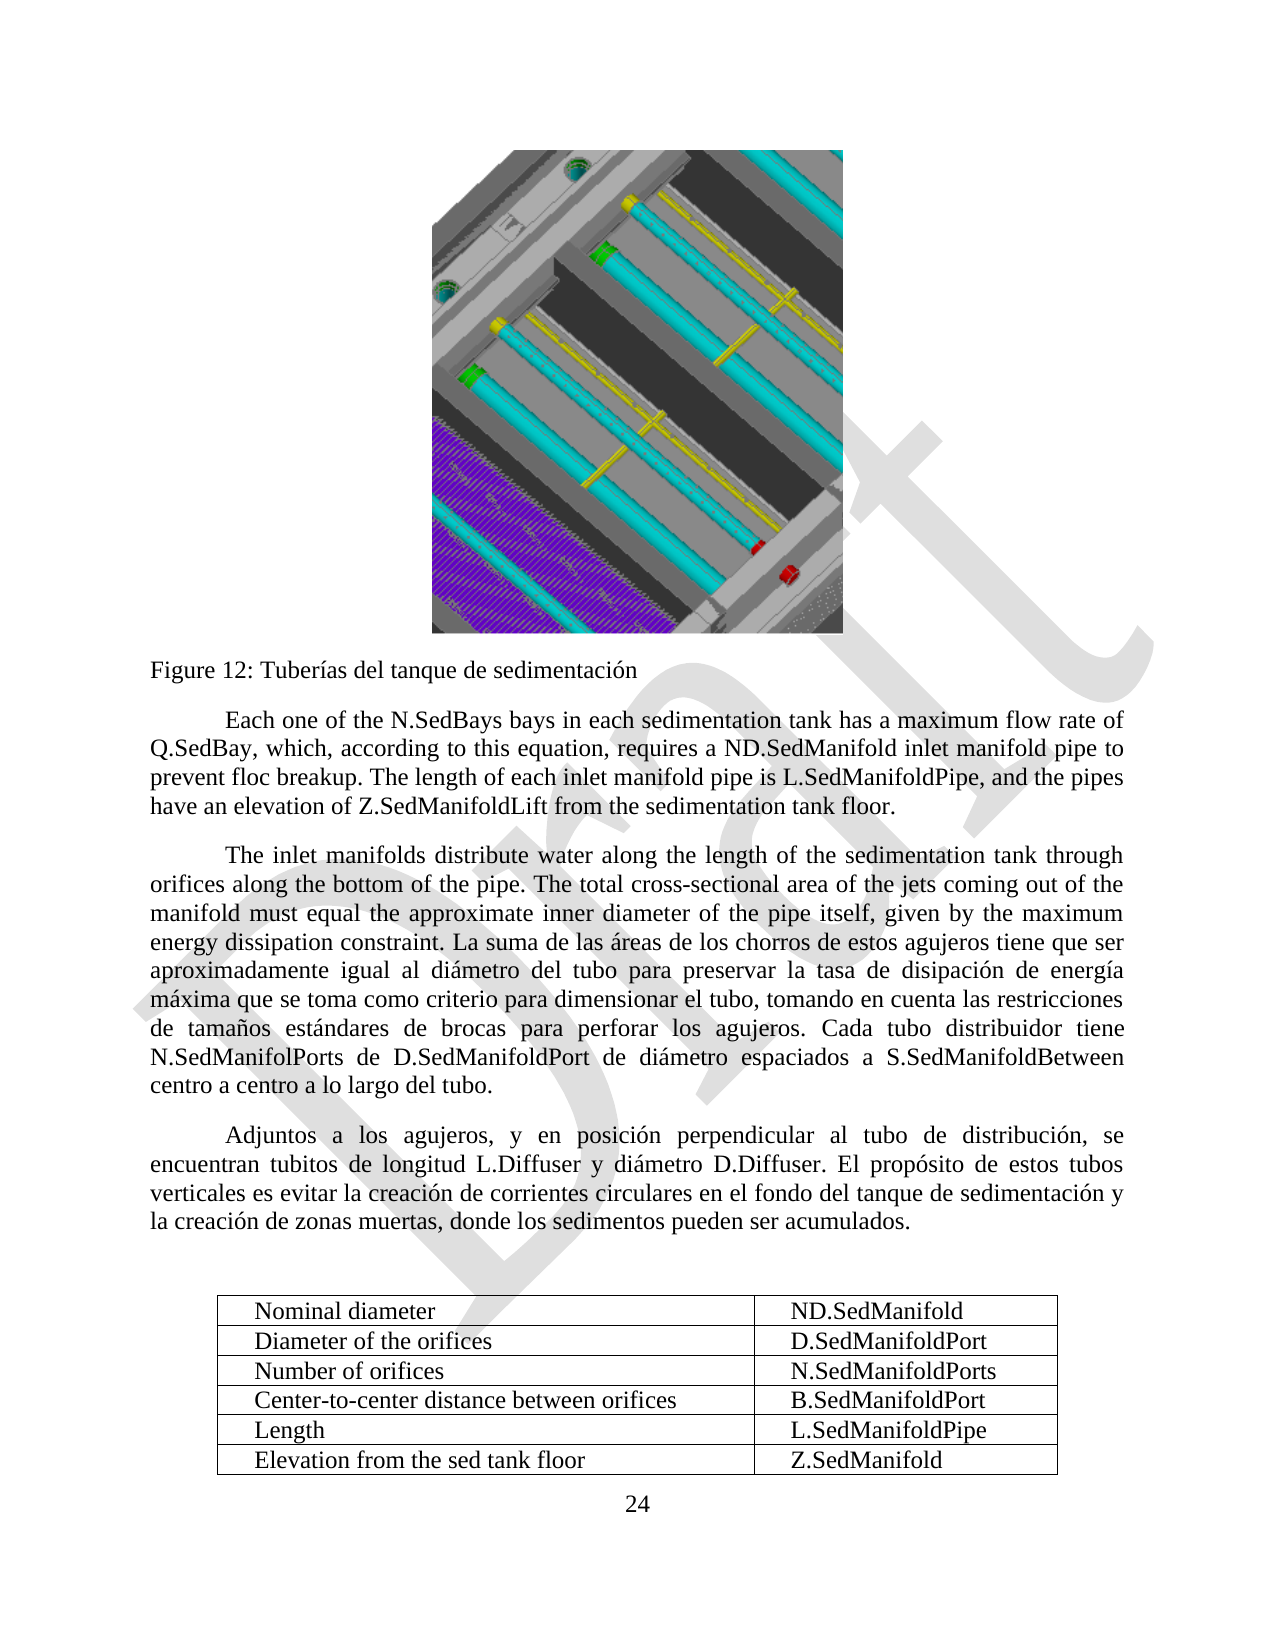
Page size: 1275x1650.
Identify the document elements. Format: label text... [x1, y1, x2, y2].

table_cell Length [218, 1415, 754, 1444]
table_cell L.SedManifoldPipe [755, 1415, 1057, 1444]
table_cell D.SedManifoldPort [755, 1326, 1057, 1355]
table_cell N.SedManifoldPorts [755, 1356, 1057, 1384]
text Each one of the N.SedBays bays in each sedimentation tank has a maximum flow rate of Q.SedBay, which, according to this equation, requires a ND.SedManifold inlet manifold pipe to prevent floc breakup. The length of each inlet manifold pipe is L.SedManifoldPipe, and the pipes have an elevation of Z.SedManifoldLift from the sedimentation tank floor. [150, 705, 1125, 820]
text Adjuntos a los agujeros, y en posición perpendicular al tubo de distribución, se encuentran tubitos de longitud L.Diffuser y diámetro D.Diffuser. El propósito de estos tubos verticales es evitar la creación de corrientes circulares en el fondo del tanque de sedimentación y la creación de zonas muertas, donde los sedimentos pueden ser acumulados. [150, 1120, 1125, 1235]
picture [432, 150, 843, 635]
table_cell Number of orifices [218, 1356, 754, 1384]
table_header ND.SedManifold [755, 1296, 1057, 1325]
table_cell B.SedManifoldPort [755, 1386, 1057, 1414]
table_header Nominal diameter [218, 1296, 754, 1325]
table_cell Elevation from the sed tank floor [218, 1445, 754, 1474]
table_cell Center-to-center distance between orifices [218, 1386, 754, 1414]
text The inlet manifolds distribute water along the length of the sedimentation tank through orifices along the bottom of the pipe. The total cross-sectional area of the jets coming out of the manifold must equal the approximate inner diameter of the pipe itself, given by the maximum energy dissipation constraint. La suma de las áreas de los chorros de estos agujeros tiene que ser aproximadamente igual al diámetro del tubo para preservar la tasa de disipación de energía máxima que se toma como criterio para dimensionar el tubo, tomando en cuenta las restricciones de tamaños estándares de brocas para perforar los agujeros. Cada tubo distribuidor tiene N.SedManifolPorts de D.SedManifoldPort de diámetro espaciados a S.SedManifoldBetween centro a centro a lo largo del tubo. [150, 841, 1125, 1099]
table_cell Diameter of the orifices [218, 1326, 754, 1355]
table_cell Z.SedManifold [755, 1445, 1057, 1474]
